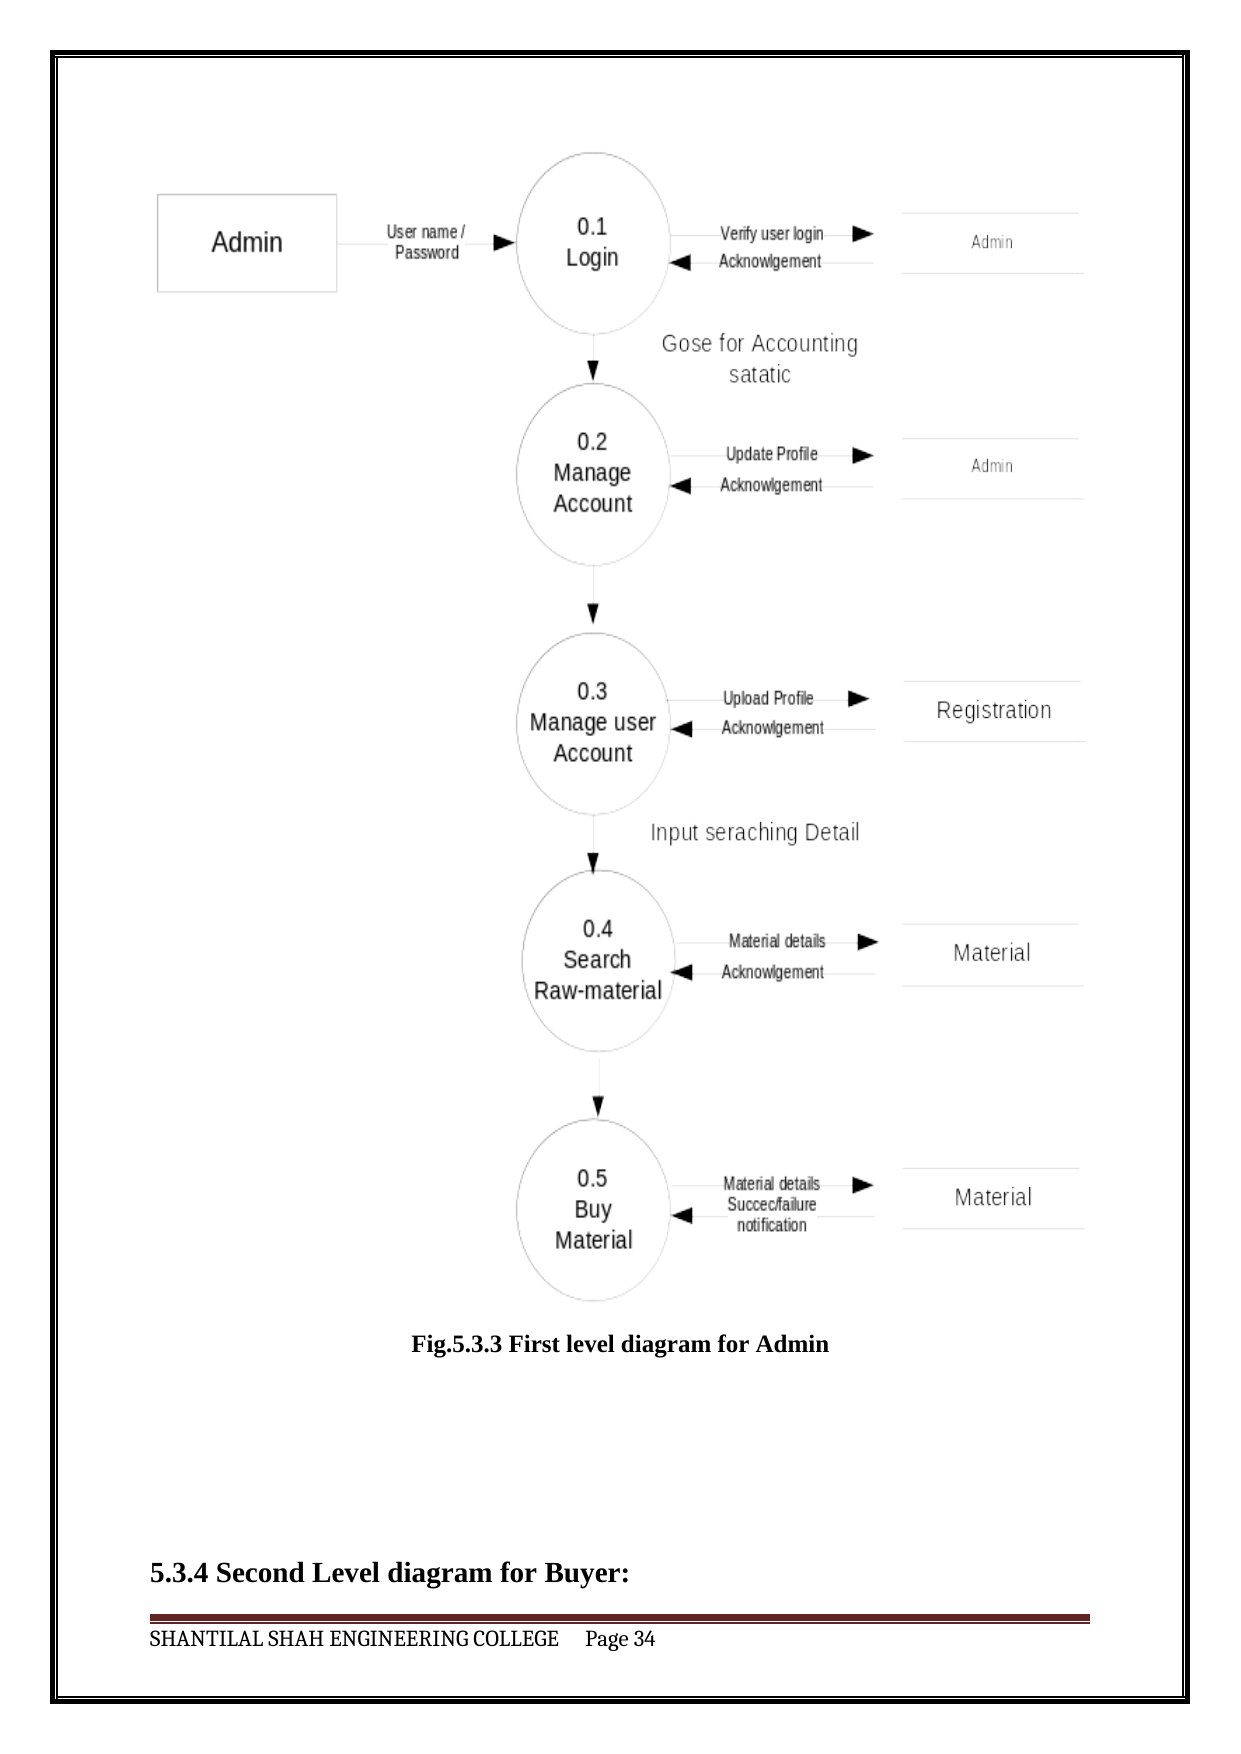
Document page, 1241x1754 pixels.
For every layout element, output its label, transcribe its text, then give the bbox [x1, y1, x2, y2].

text 5.3.4 Second Level diagram for Buyer: [150, 1555, 1090, 1589]
text Fig.5.3.3 First level diagram for Admin [150, 1329, 1090, 1358]
